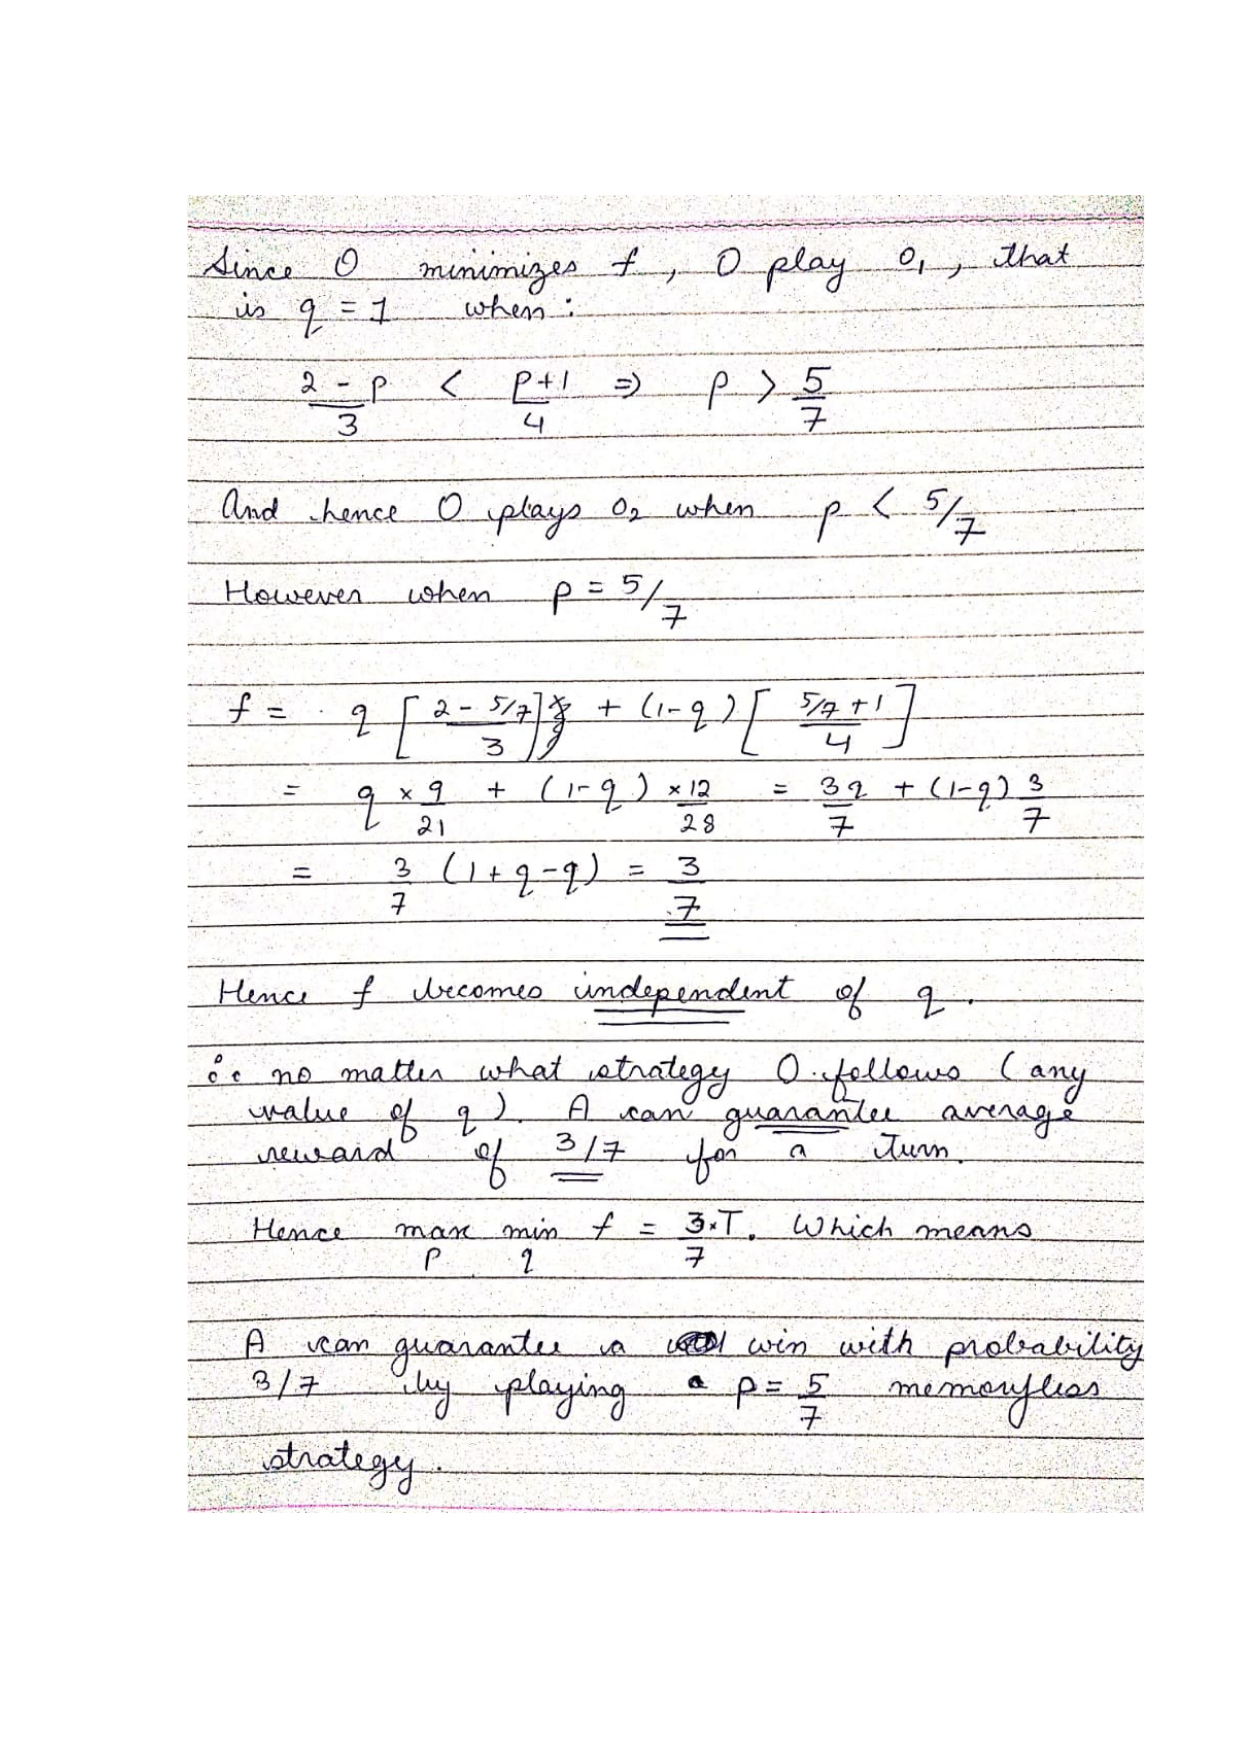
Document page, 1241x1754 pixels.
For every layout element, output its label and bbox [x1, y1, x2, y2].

picture [187, 195, 1145, 1513]
